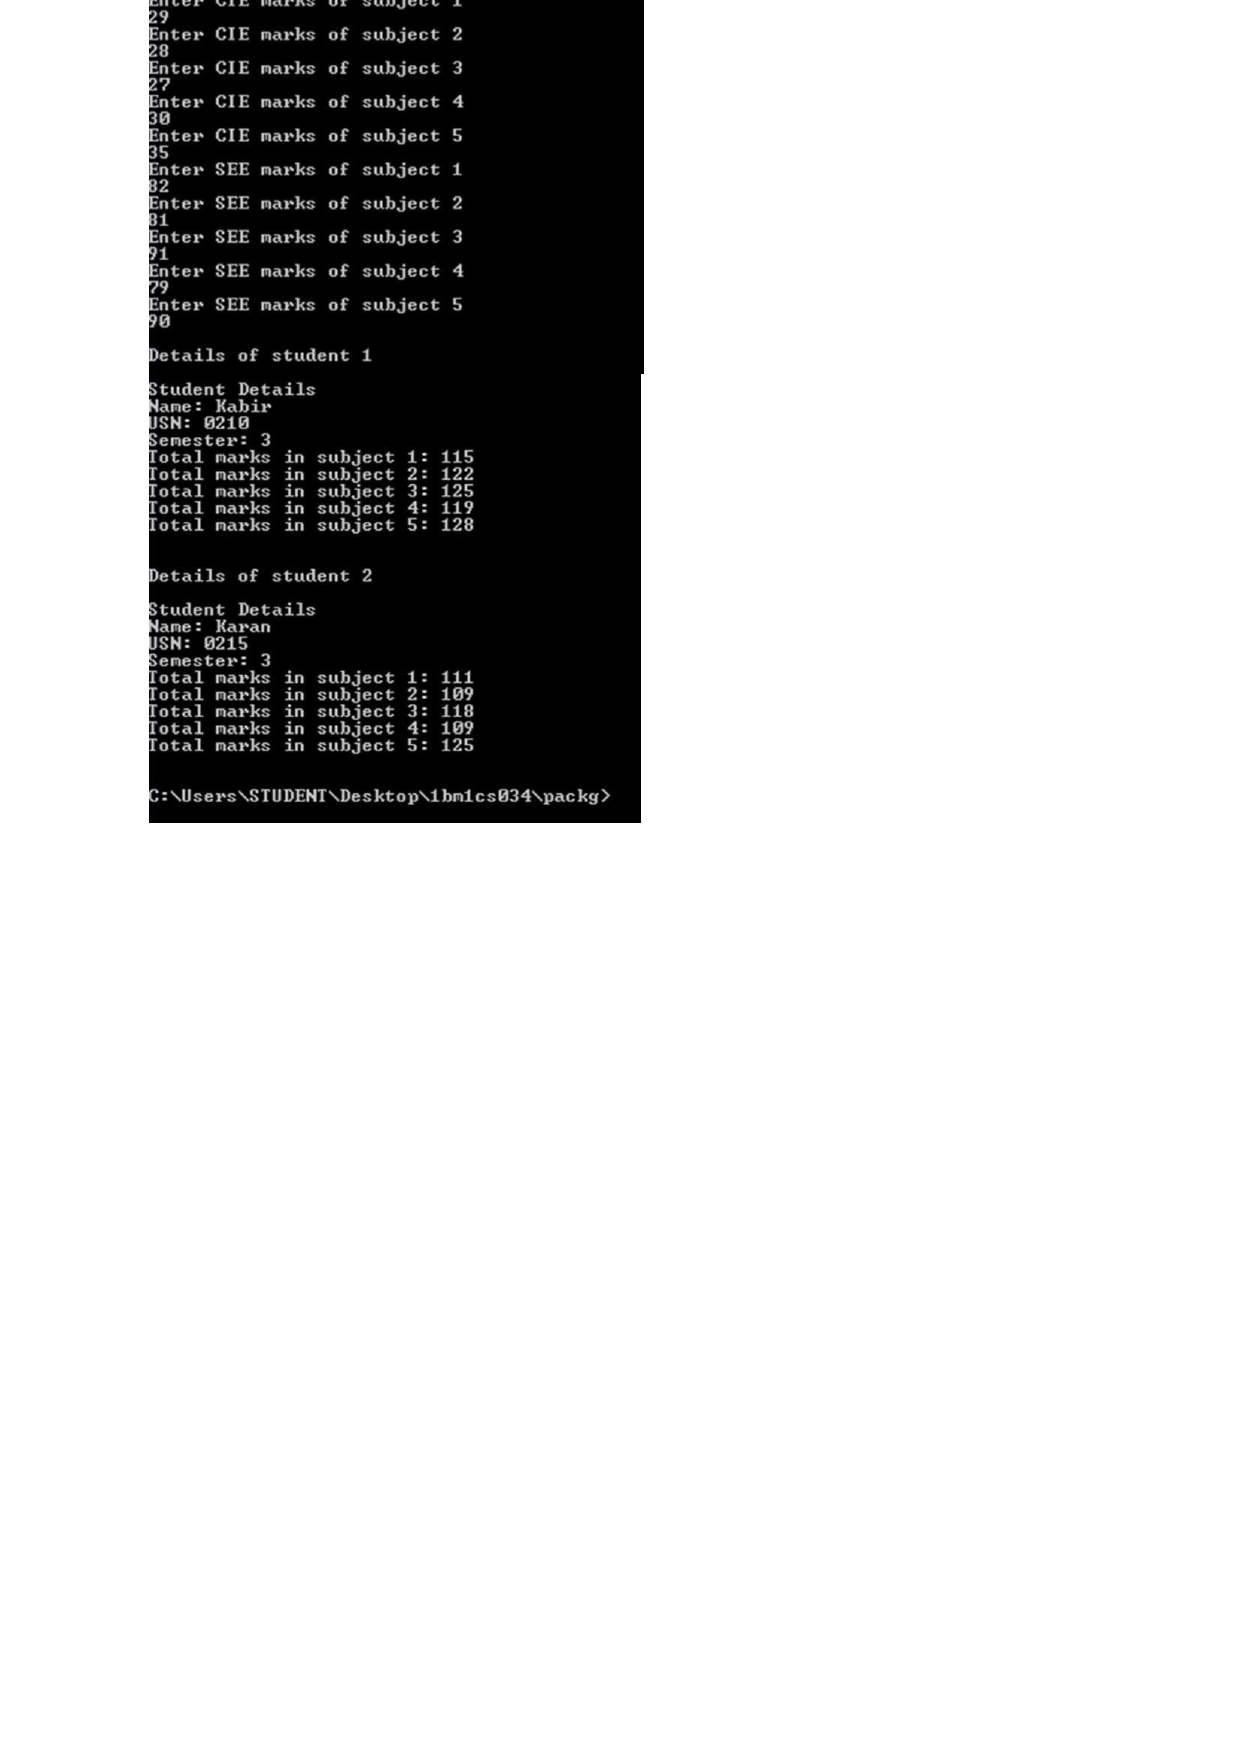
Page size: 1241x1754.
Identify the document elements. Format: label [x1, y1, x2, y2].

picture [149, 0, 644, 823]
